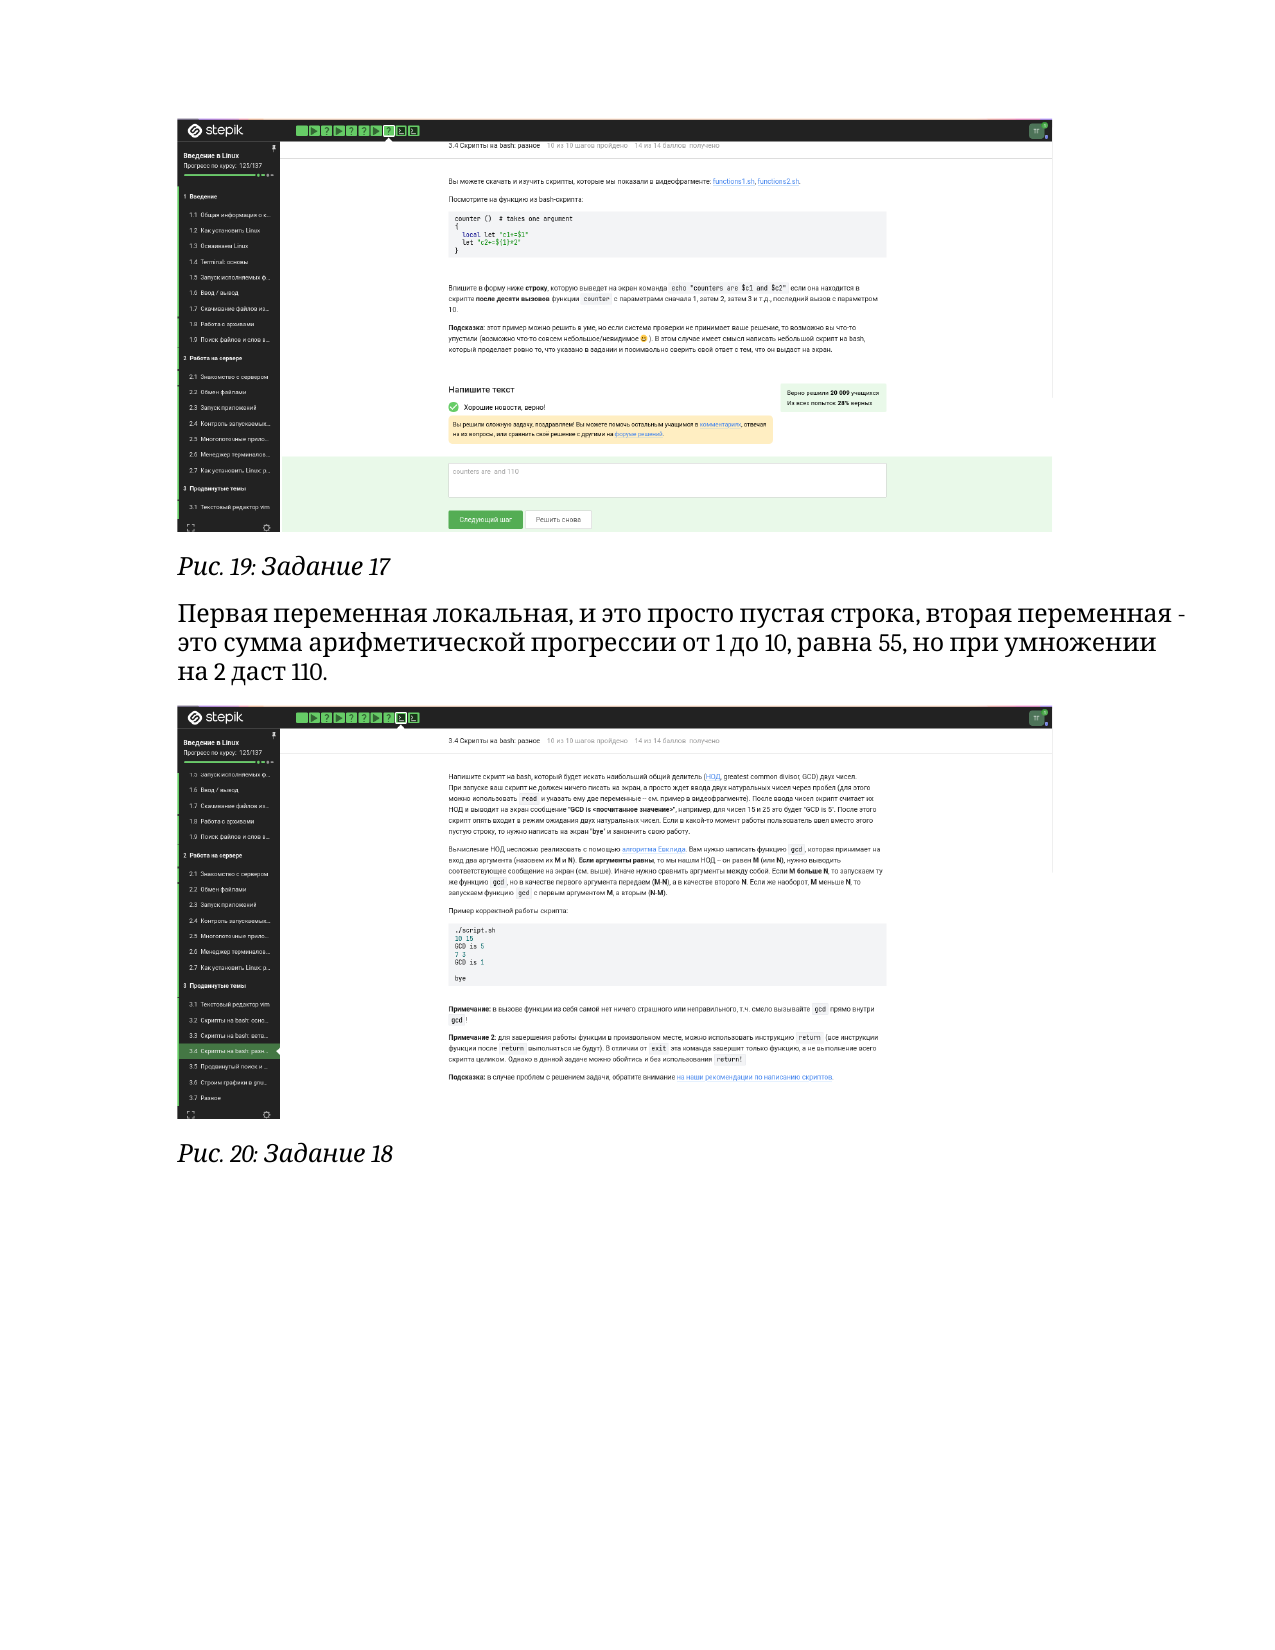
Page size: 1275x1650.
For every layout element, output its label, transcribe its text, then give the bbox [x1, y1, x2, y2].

text Рис. 19: Задание 17 [177, 553, 1186, 581]
picture [177, 705, 1053, 1119]
text Первая переменная локальная, и это просто пустая строка, вторая переменная - это сумма арифметической прогрессии от 1 до 10, равна 55, но при умножении на 2 даст 110. [177, 600, 1186, 686]
picture [177, 118, 1053, 532]
text Рис. 20: Задание 18 [177, 1140, 1186, 1168]
